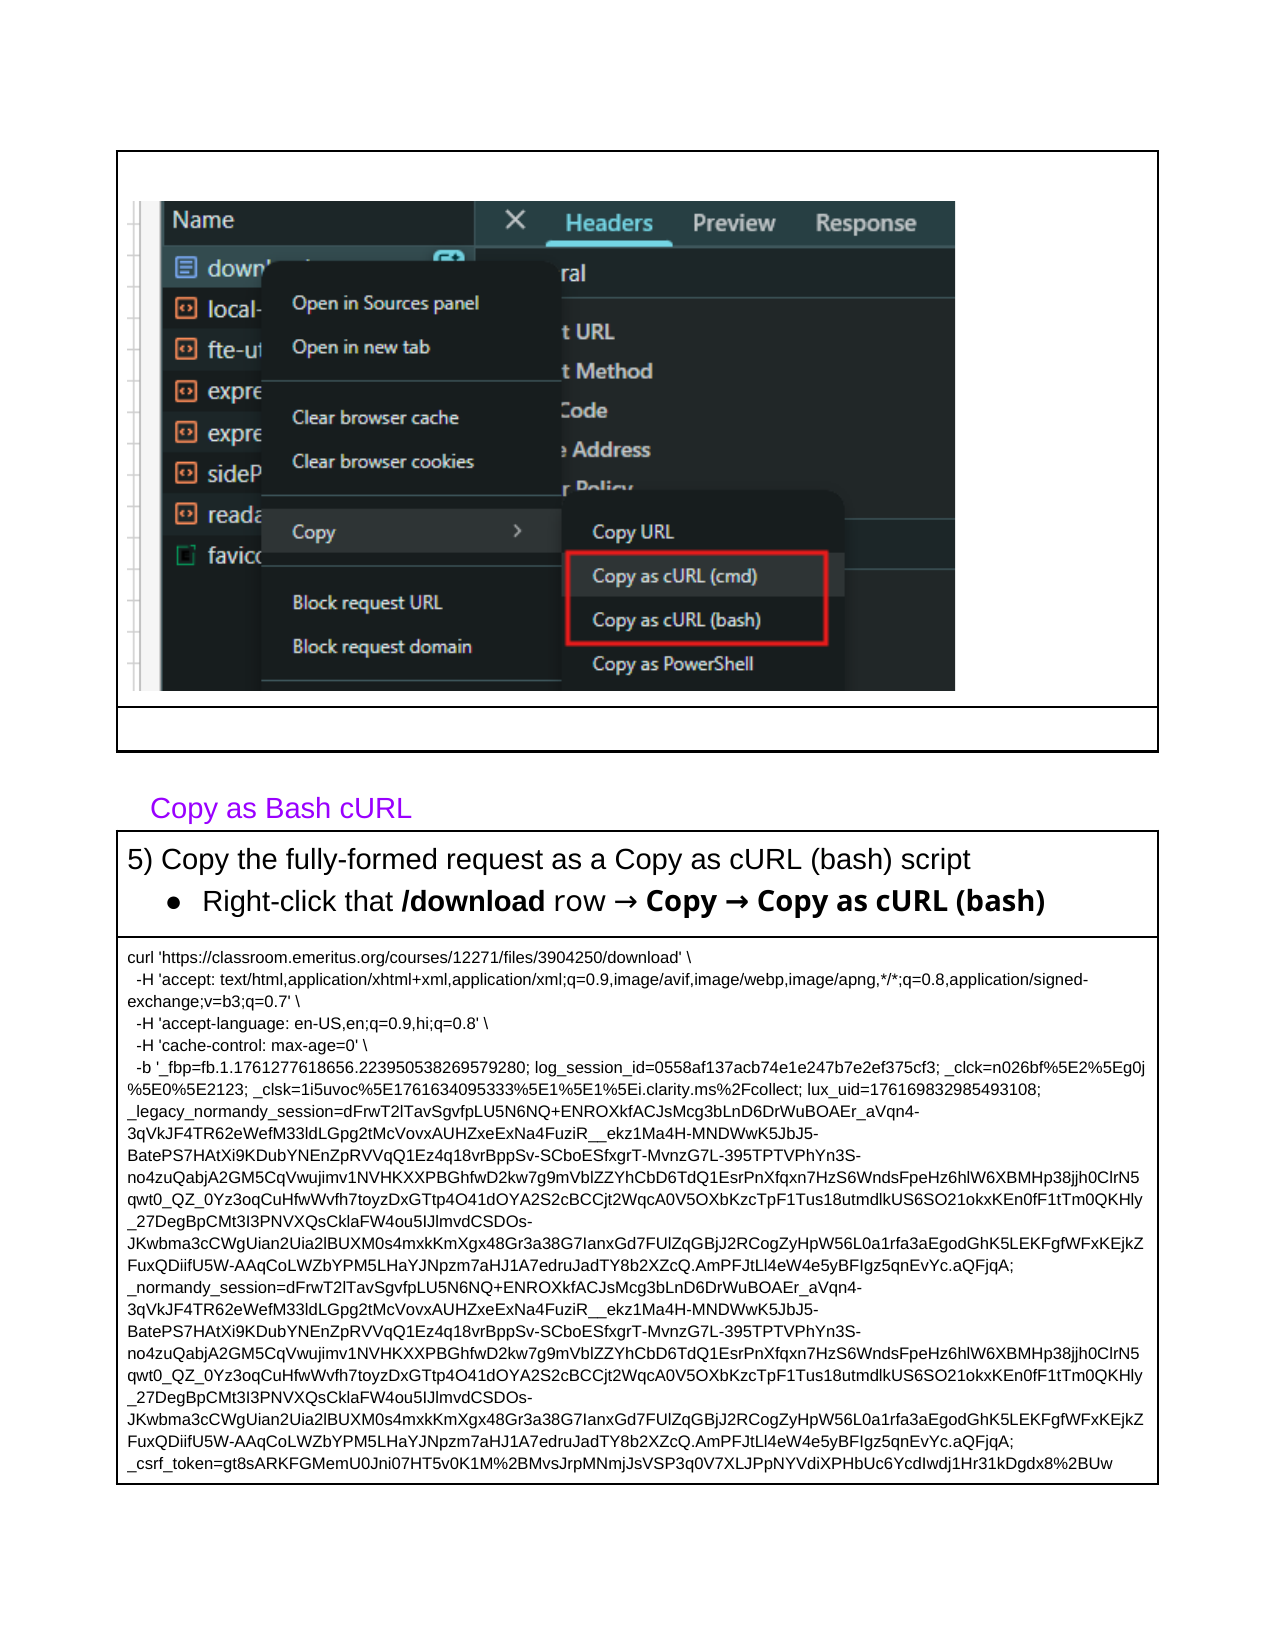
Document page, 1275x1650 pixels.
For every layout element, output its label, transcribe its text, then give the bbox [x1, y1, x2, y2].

table_cell [118, 708, 1157, 750]
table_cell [118, 938, 1157, 1483]
table_cell [118, 152, 1157, 706]
picture [127, 201, 956, 691]
text Copy as Bash cURL [150, 791, 1125, 824]
table_header 5) Copy the fully-formed request as a Copy as cURL (bash) script Right-click that /download row → Copy → Copy as cURL (bash) [118, 832, 1157, 936]
